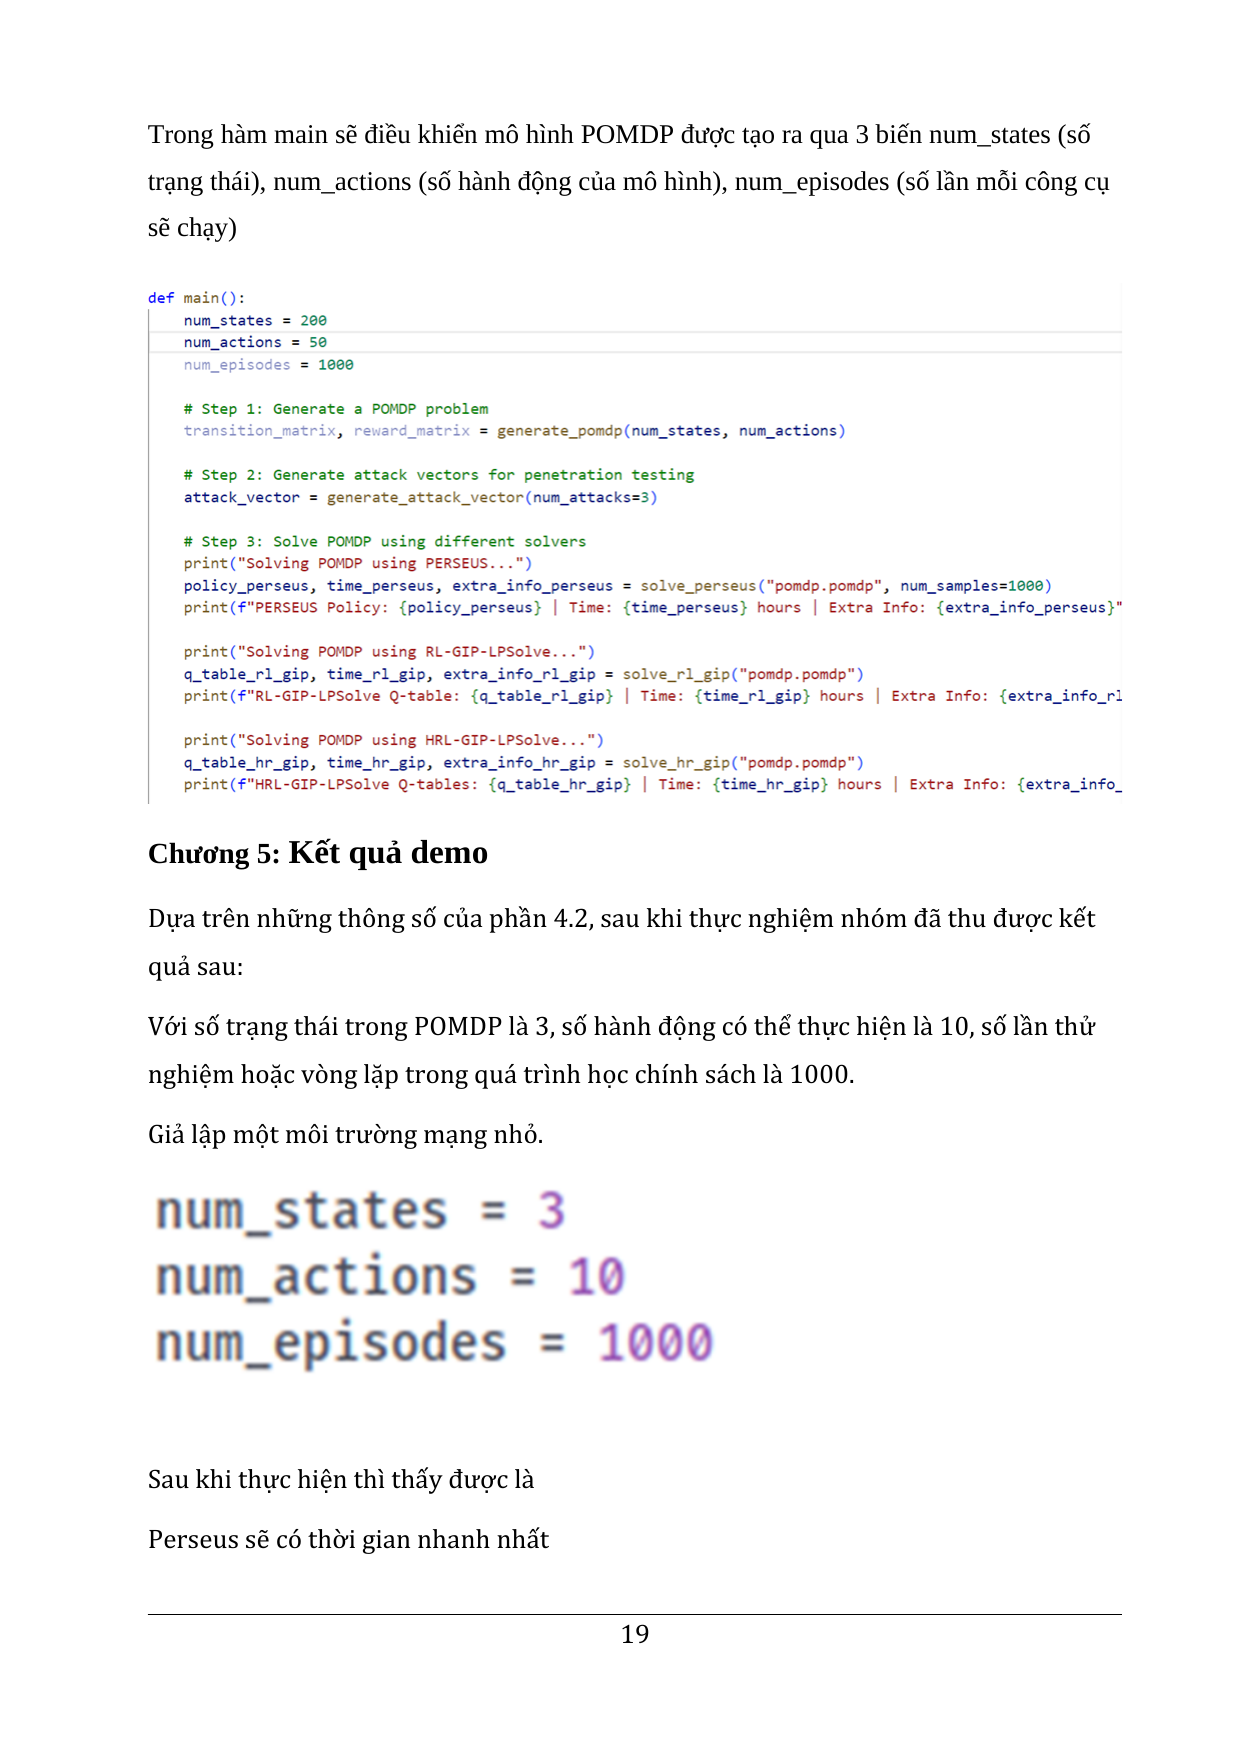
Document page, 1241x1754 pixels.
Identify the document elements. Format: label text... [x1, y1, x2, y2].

picture [147, 1177, 1123, 1434]
text Sau khi thực hiện thì thấy được là [148, 1462, 1122, 1494]
picture [147, 283, 1123, 804]
text Dựa trên những thông số của phần 4.2, sau khi thực nghiệm nhóm đã thu được kết quả sau: [148, 902, 1122, 982]
text Với số trạng thái trong POMDP là 3, số hành động có thể thực hiện là 10, số lần thử nghiệm hoặc vòng lặp trong quá trình học chính sách là 1000. [148, 1010, 1122, 1089]
subtitle Chương 5: Kết quả demo [148, 832, 1122, 871]
text Perseus sẽ có thời gian nhanh nhất [148, 1522, 1122, 1554]
text Giả lập một môi trường mạng nhỏ. [148, 1118, 1122, 1149]
text Trong hàm main sẽ điều khiển mô hình POMDP được tạo ra qua 3 biến num_states (số trạng thái), num_actions (số hành động của mô hình), num_episodes (số lần mỗi công cụ sẽ chạy) [148, 118, 1122, 242]
